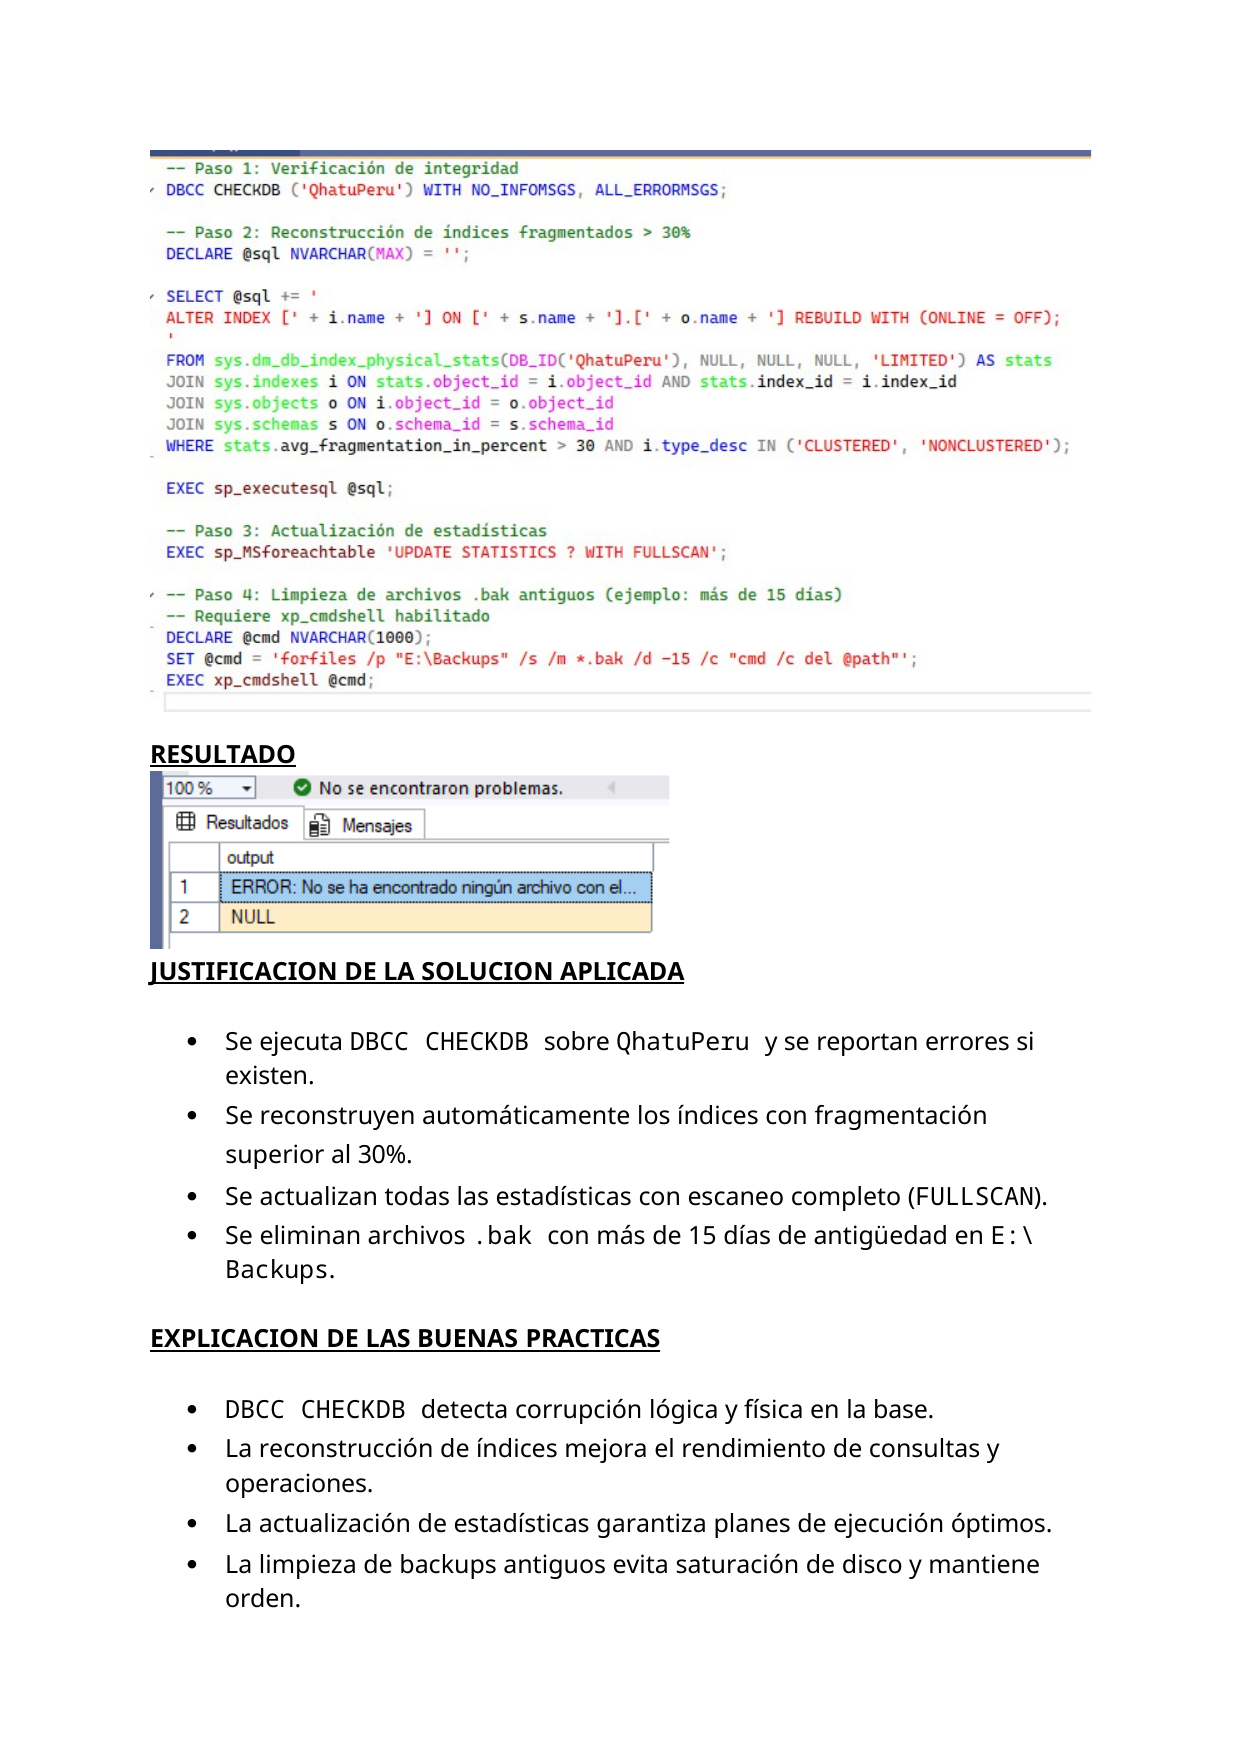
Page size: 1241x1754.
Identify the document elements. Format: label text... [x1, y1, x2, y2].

list La actualización de estadísticas garantiza planes de ejecución óptimos. [188, 1506, 1093, 1540]
list Se eliminan archivos .bak con más de 15 días de antigüedad en E:\Backups. [188, 1218, 1093, 1286]
text RESULTADO [150, 737, 1093, 771]
list Se reconstruyen automáticamente los índices con fragmentación superior al 30%. [188, 1098, 1048, 1171]
list Se actualizan todas las estadísticas con escaneo completo (FULLSCAN). [188, 1178, 1093, 1212]
picture [150, 150, 1092, 712]
text EXPLICACION DE LAS BUENAS PRACTICAS [150, 1321, 1093, 1355]
list Se ejecuta DBCC CHECKDB sobre QhatuPeru y se reportan errores si existen. [188, 1024, 1093, 1092]
list La limpieza de backups antiguos evita saturación de disco y mantiene orden. [188, 1547, 1093, 1615]
picture [150, 771, 670, 949]
list DBCC CHECKDB detecta corrupción lógica y física en la base. [188, 1391, 1093, 1426]
list La reconstrucción de índices mejora el rendimiento de consultas y operaciones. [188, 1431, 1093, 1499]
